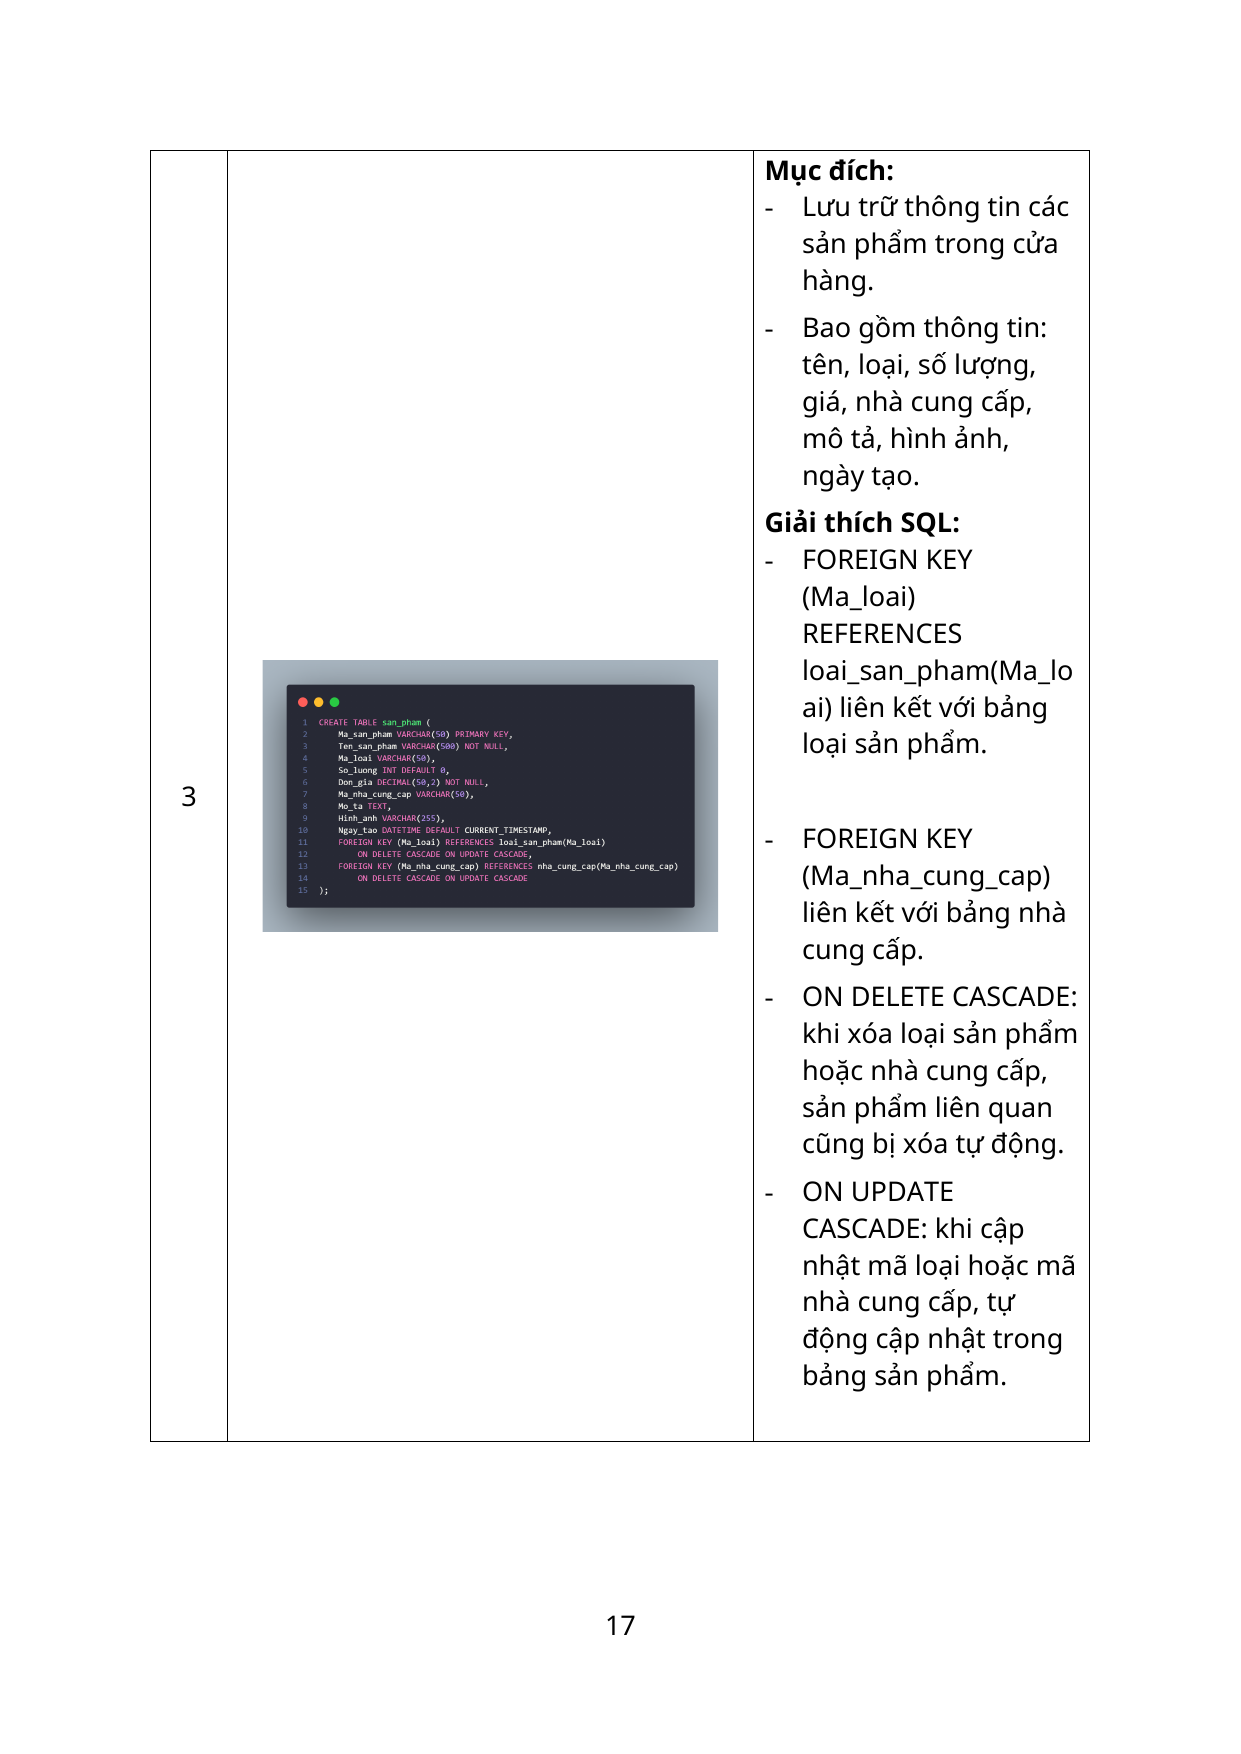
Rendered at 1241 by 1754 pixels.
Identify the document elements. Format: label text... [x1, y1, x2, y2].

table_cell [228, 151, 753, 1441]
picture [262, 660, 719, 932]
table_cell 3 [151, 151, 227, 1441]
table_cell Mục đích: Lưu trữ thông tin các sản phẩm trong cửa hàng. Bao gồm thông tin: tên, loại, số lượng, giá, nhà cung cấp, mô tả, hình ảnh, ngày tạo. Giải thích SQL: FOREIGN KEY (Ma_loai) REFERENCES loai_san_pham(Ma_loai) liên kết với bảng loại sản phẩm. FOREIGN KEY (Ma_nha_cung_cap) liên kết với bảng nhà cung cấp. ON DELETE CASCADE: khi xóa loại sản phẩm hoặc nhà cung cấp, sản phẩm liên quan cũng bị xóa tự động. ON UPDATE CASCADE: khi cập nhật mã loại hoặc mã nhà cung cấp, tự động cập nhật trong bảng sản phẩm. [754, 151, 1089, 1441]
